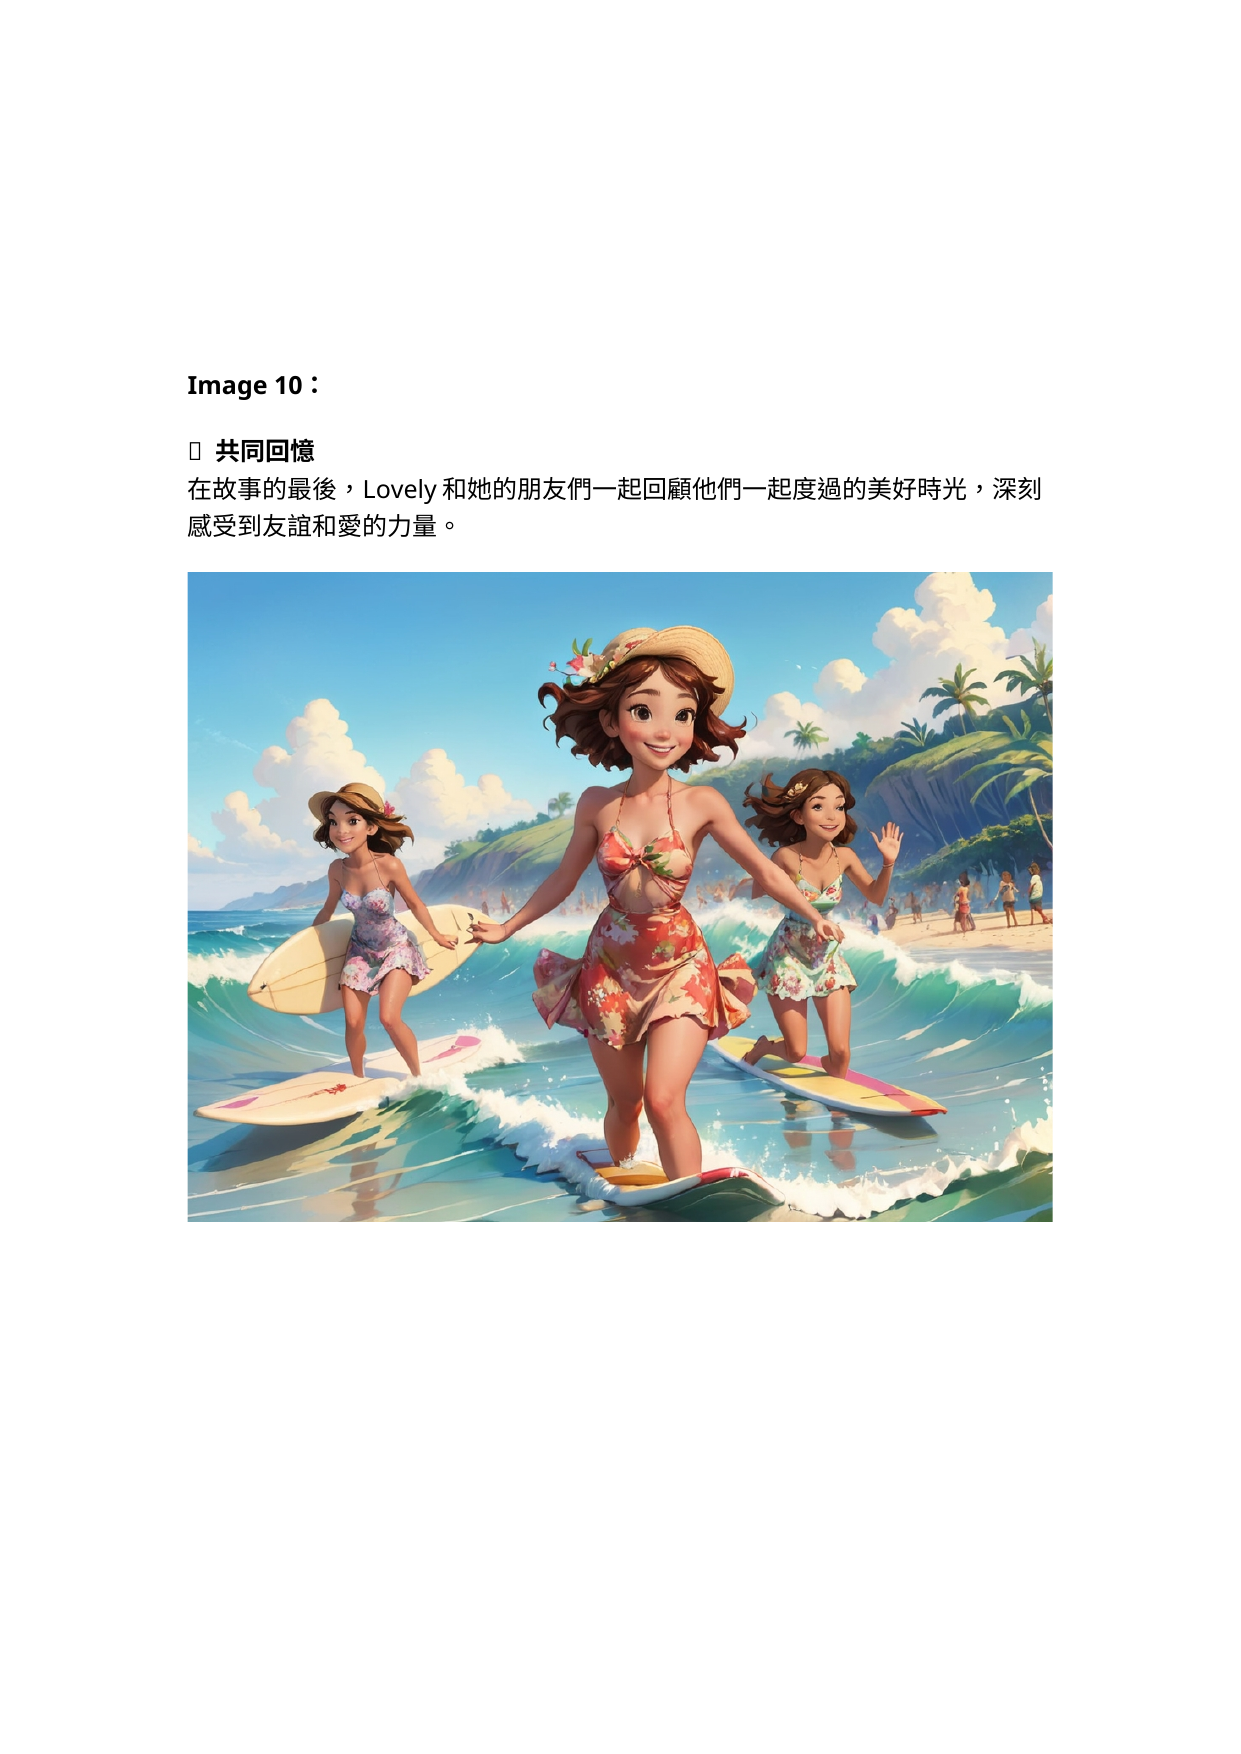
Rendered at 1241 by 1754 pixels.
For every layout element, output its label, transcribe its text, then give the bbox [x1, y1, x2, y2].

text Image 10： [187, 364, 1053, 402]
text  共同回憶 在故事的最後，Lovely和她的朋友們一起回顧他們一起度過的美好時光，深刻感受到友誼和愛的力量。 [187, 431, 1053, 544]
picture [187, 572, 1053, 1222]
